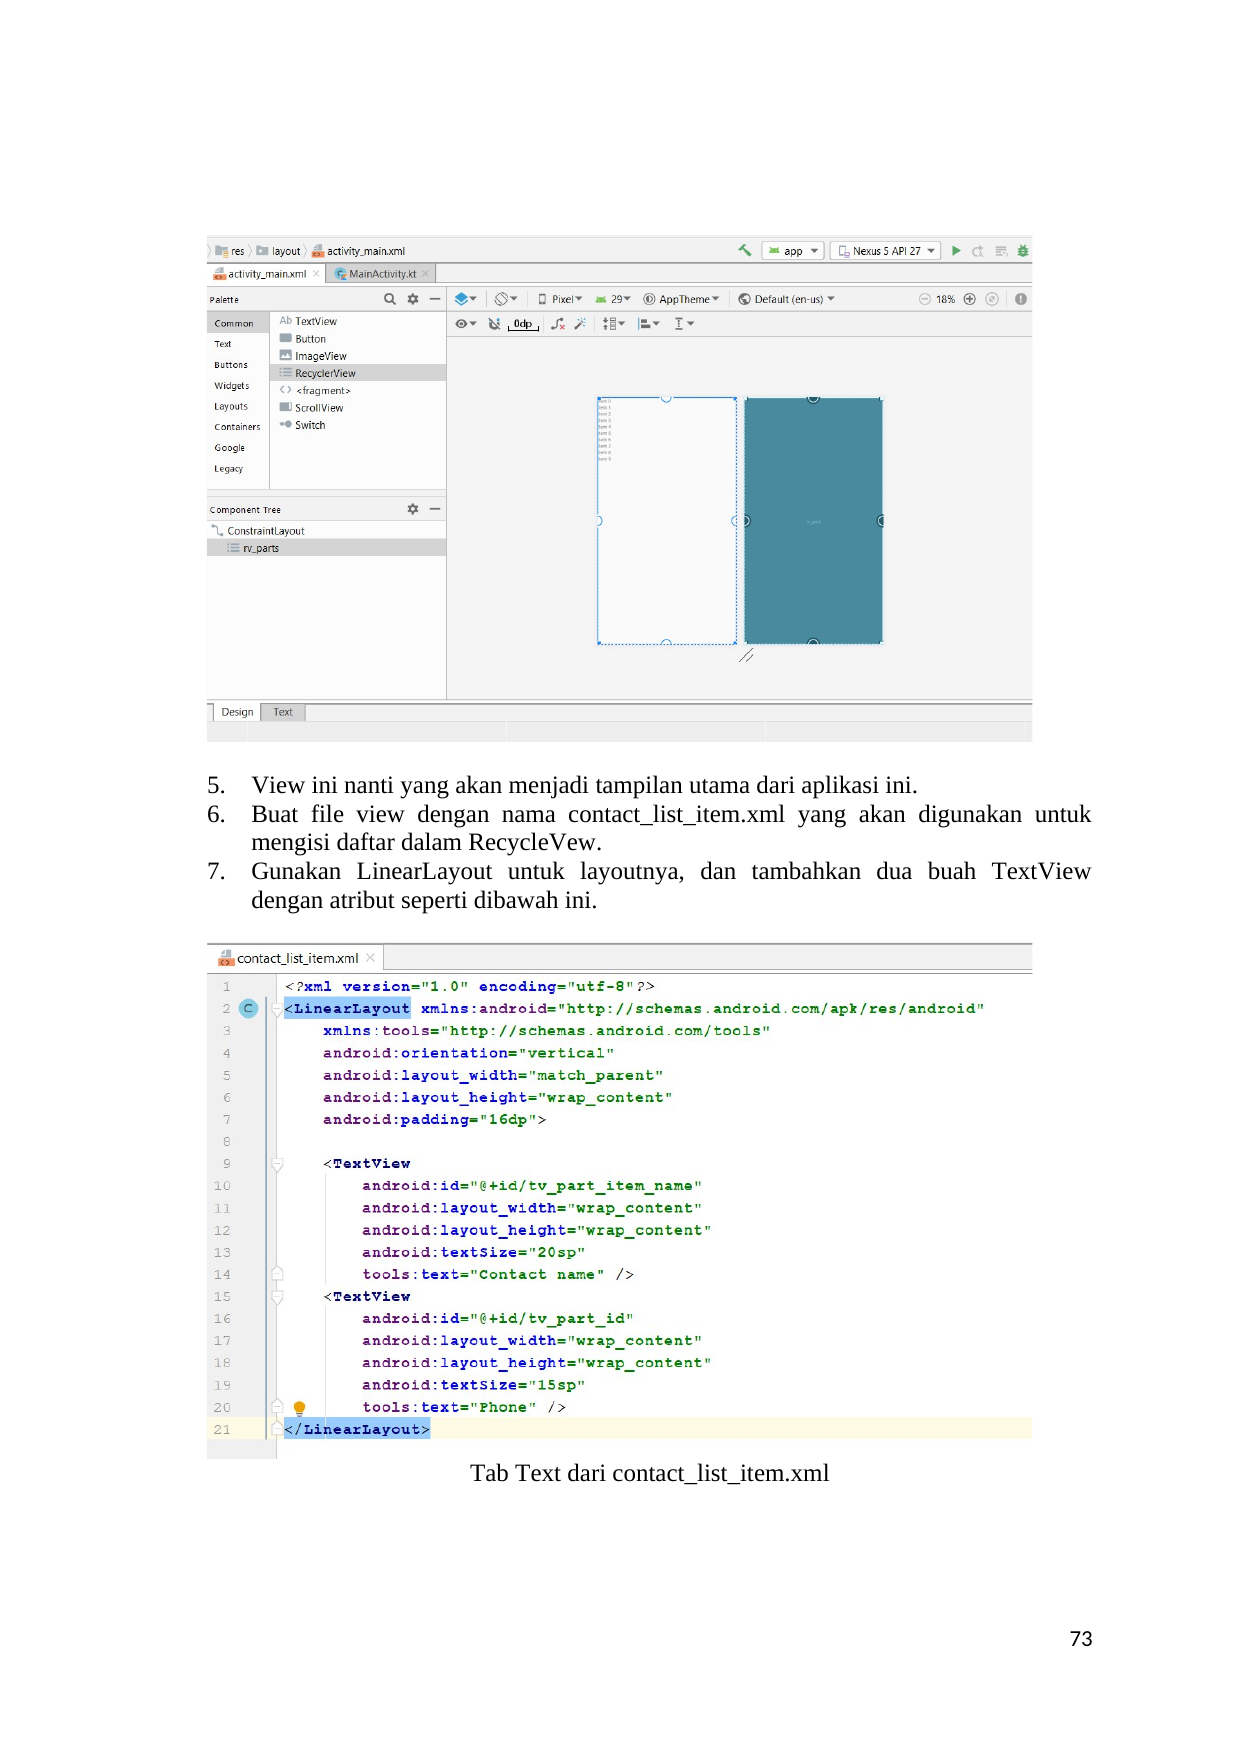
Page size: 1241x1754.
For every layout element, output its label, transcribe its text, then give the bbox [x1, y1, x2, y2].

list Gunakan LinearLayout untuk layoutnya, dan tambahkan dua buah TextView dengan atribut seperti dibawah ini. [207, 856, 1092, 914]
list View ini nanti yang akan menjadi tampilan utama dari aplikasi ini. [207, 770, 1092, 799]
text Tab Text dari contact_list_item.xml [207, 1458, 1092, 1487]
list Buat file view dengan nama contact_list_item.xml yang akan digunakan untuk mengisi daftar dalam RecycleVew. [207, 799, 1092, 856]
picture [206, 235, 1033, 742]
picture [206, 942, 1033, 1459]
